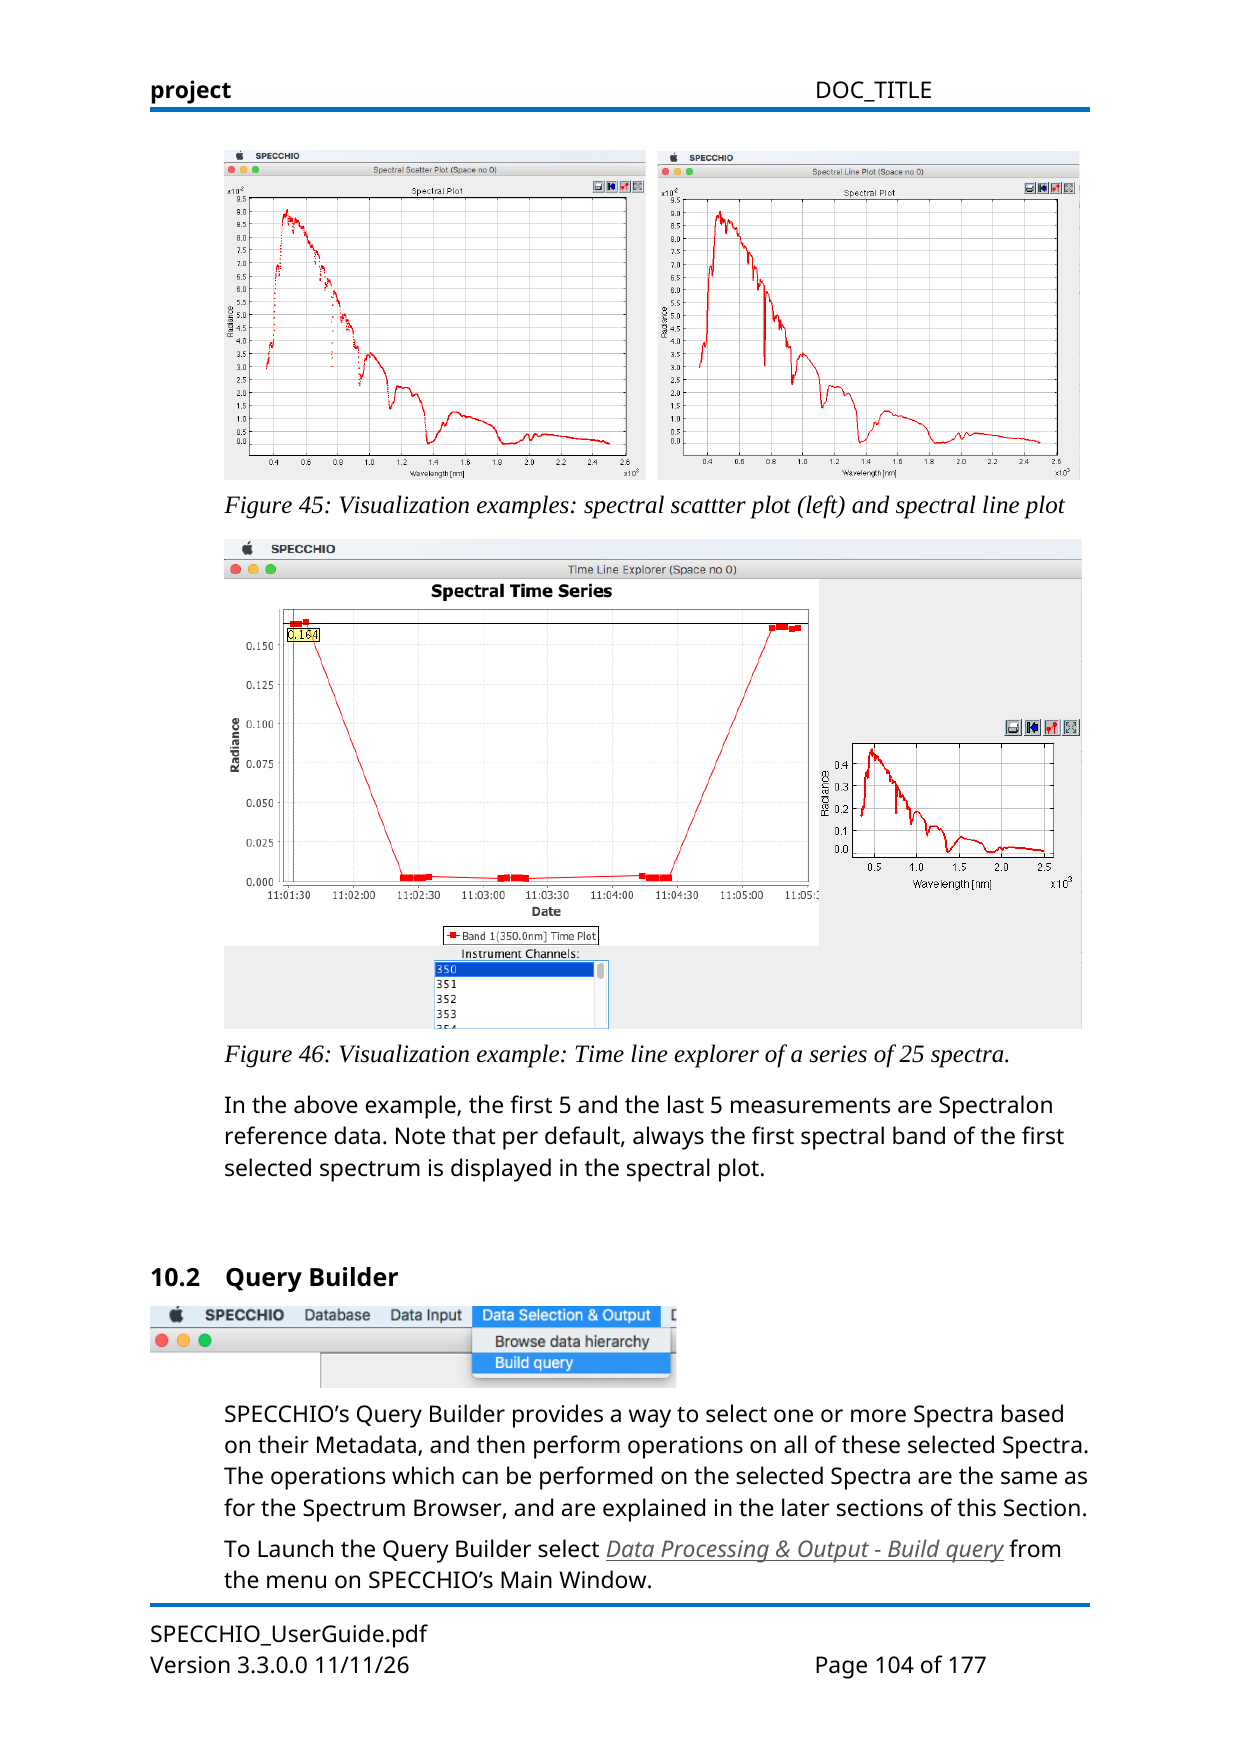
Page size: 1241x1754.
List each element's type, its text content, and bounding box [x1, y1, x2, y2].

text Figure 46: Visualization example: Time line explorer of a series of 25 spectra. [224, 1039, 1090, 1068]
picture [657, 151, 1080, 480]
text Figure 45: Visualization examples: spectral scattter plot (left) and spectral line plot [224, 490, 1090, 518]
picture [223, 150, 646, 480]
subtitle Query Builder [150, 1259, 1090, 1293]
text To Launch the Query Builder select Data Processing & Output - Build query from the menu on SPECCHIO’s Main Window. [224, 1533, 1090, 1596]
picture [223, 539, 1082, 1029]
picture [150, 1306, 677, 1388]
text SPECCHIO’s Query Builder provides a way to select one or more Spectra based on their Metadata, and then perform operations on all of these selected Spectra. The operations which can be performed on the selected Spectra are the same as for the Spectrum Browser, and are explained in the later sections of this Section. [224, 1398, 1090, 1523]
text In the above example, the first 5 and the last 5 measurements are Spectralon reference data. Note that per default, always the first spectral band of the first selected spectrum is displayed in the spectral plot. [224, 1089, 1090, 1183]
